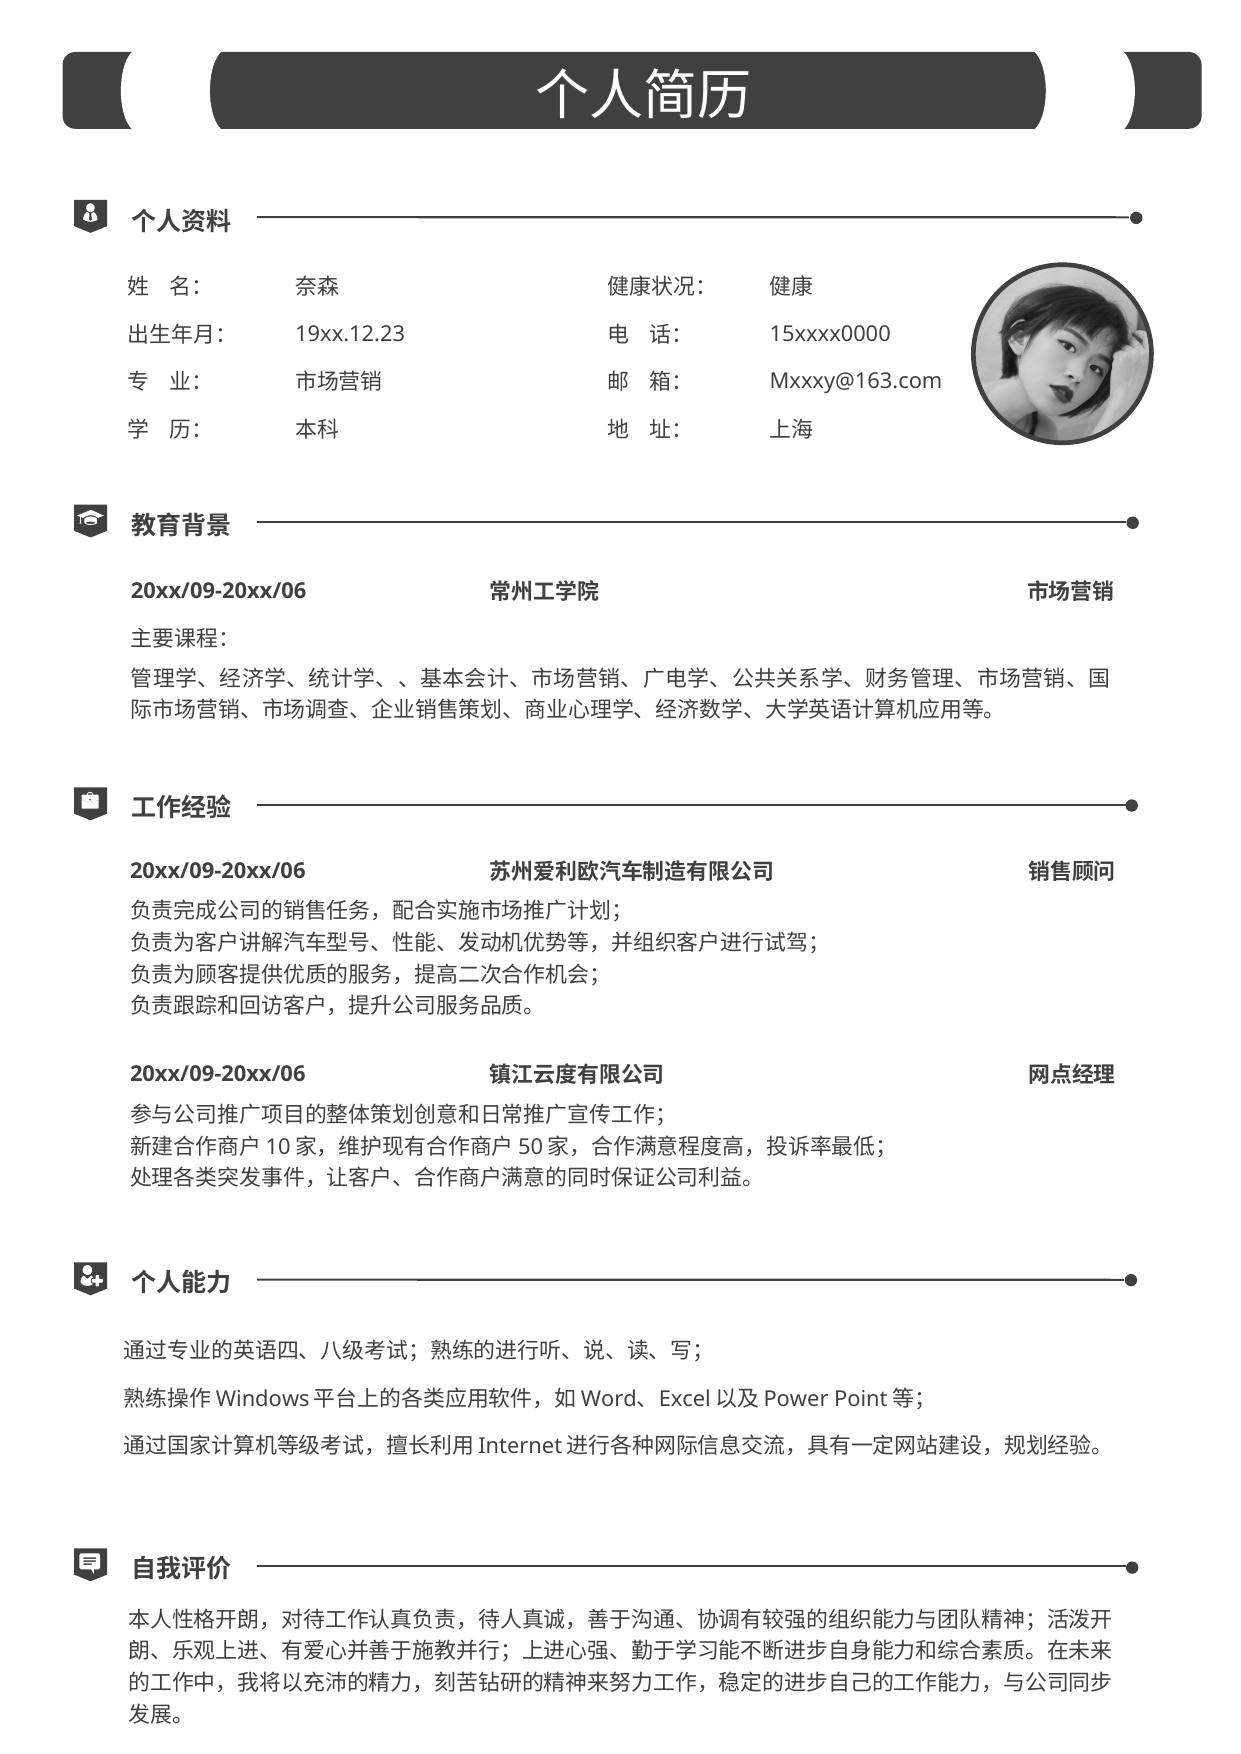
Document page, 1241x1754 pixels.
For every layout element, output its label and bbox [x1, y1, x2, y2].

picture [976, 268, 1149, 440]
